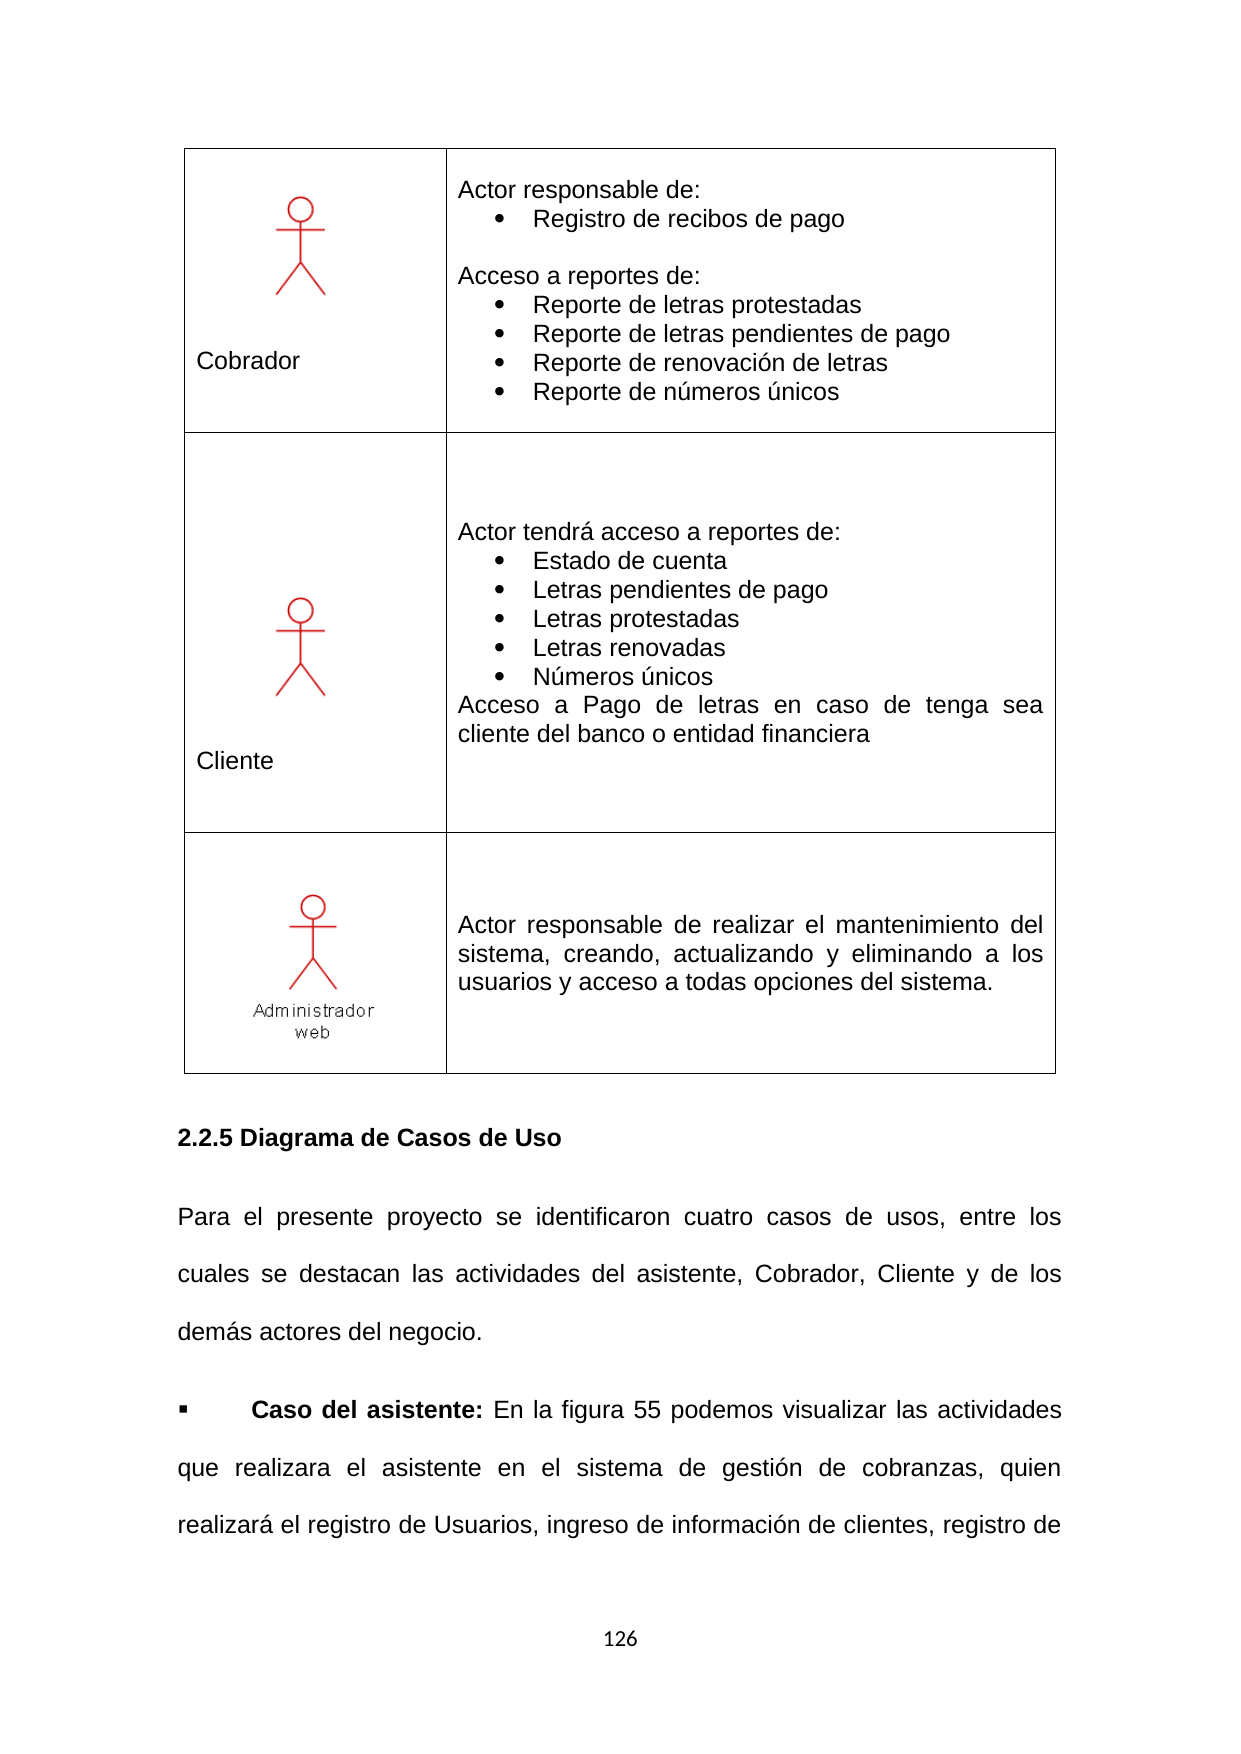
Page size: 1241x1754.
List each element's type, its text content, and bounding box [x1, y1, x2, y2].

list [177, 1395, 1063, 1539]
table_cell [185, 833, 446, 1073]
text 2.2.5 Diagrama de Casos de Uso [177, 1123, 1063, 1152]
picture [249, 890, 382, 1047]
table_cell Actor responsable de realizar el mantenimiento del sistema, creando, actualizando y eliminando a los usuarios y acceso a todas opciones del sistema. [447, 833, 1055, 1073]
picture [252, 590, 350, 707]
table_cell Actor responsable de: Registro de recibos de pago Acceso a reportes de: Reporte de letras protestadas Reporte de letras pendientes de pago Reporte de renovación de letras Reporte de números únicos [447, 149, 1055, 432]
text Para el presente proyecto se identificaron cuatro casos de usos, entre los cuales se destacan las actividades del asistente, Cobrador, Cliente y de los demás actores del negocio. [177, 1202, 1063, 1345]
table_cell Cobrador [185, 149, 446, 432]
table_cell Cliente [185, 433, 446, 832]
table_cell Actor tendrá acceso a reportes de: Estado de cuenta Letras pendientes de pago Letras protestadas Letras renovadas Números únicos Acceso a Pago de letras en caso de tenga sea cliente del banco o entidad financiera [447, 433, 1055, 832]
picture [252, 190, 350, 307]
